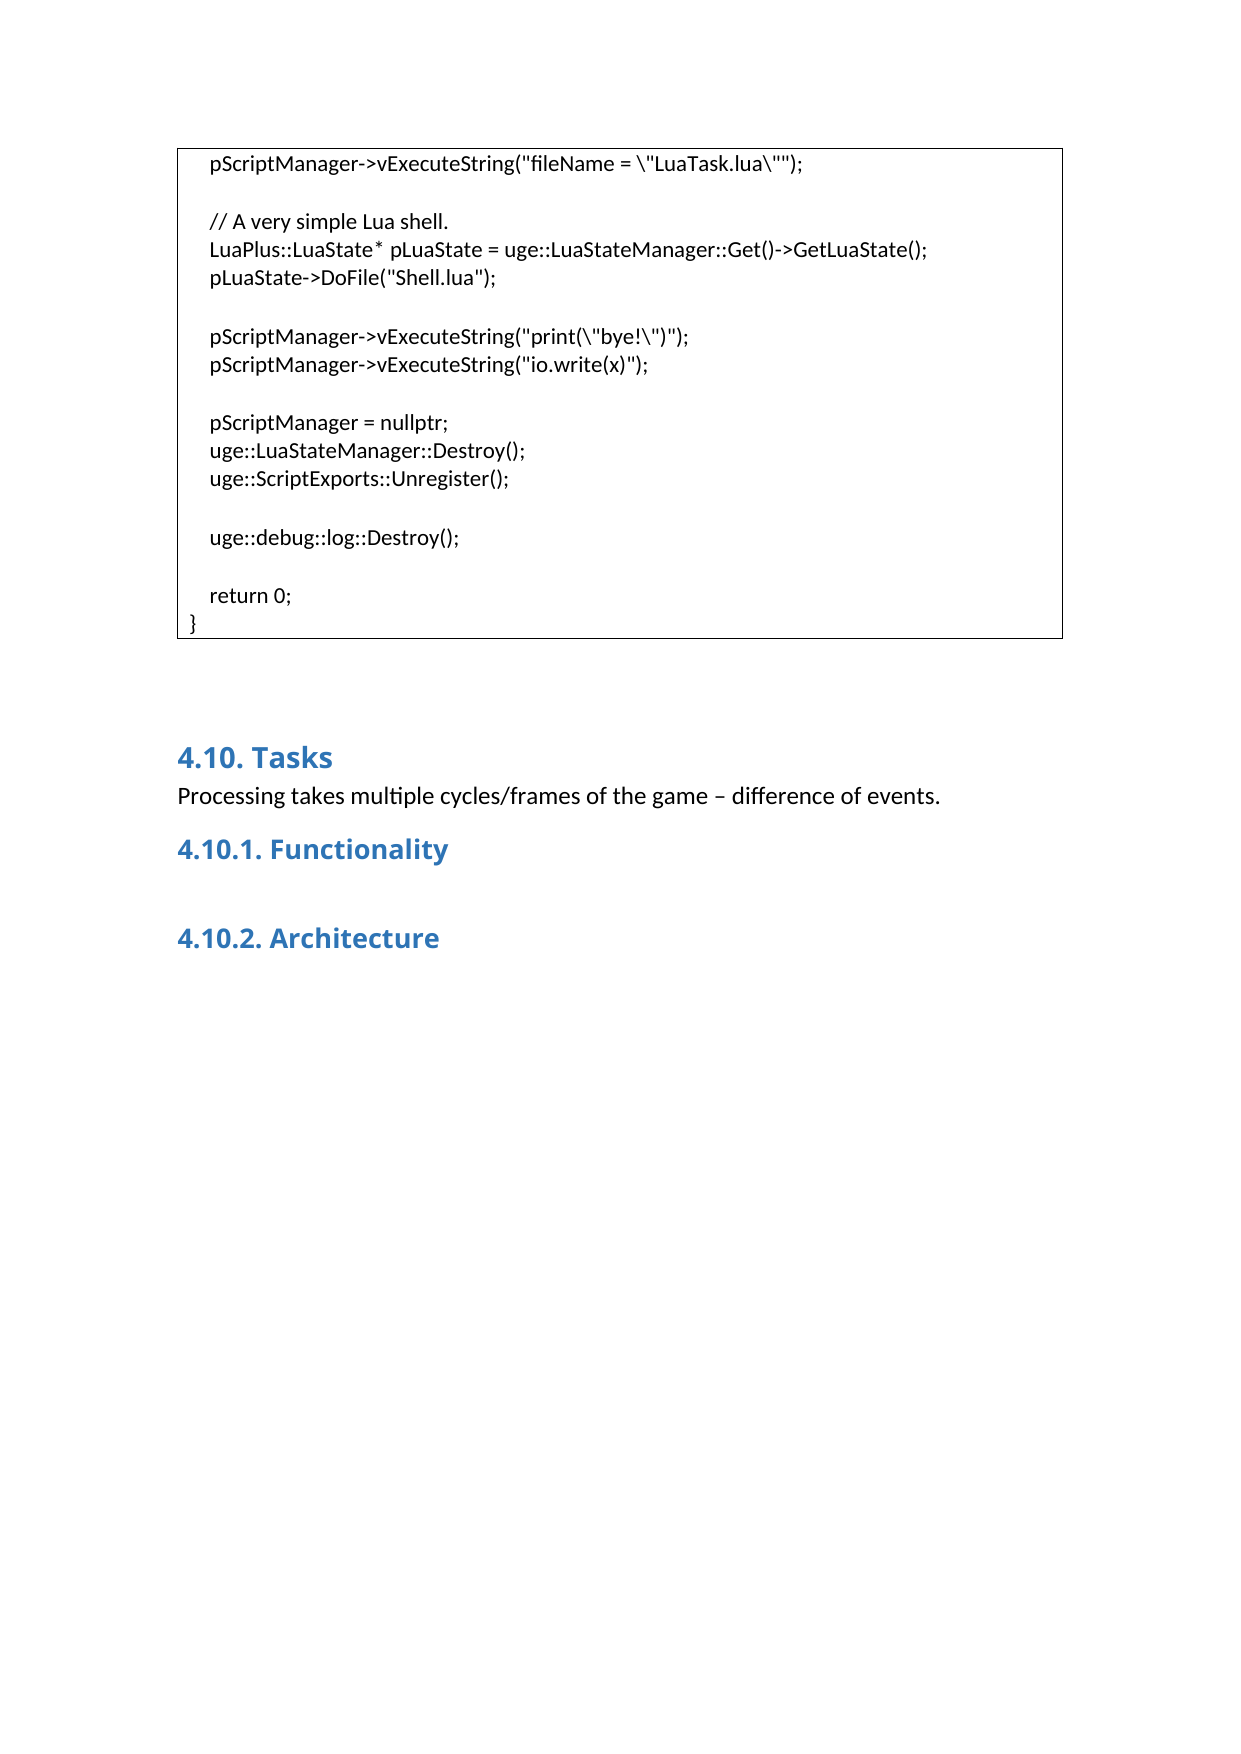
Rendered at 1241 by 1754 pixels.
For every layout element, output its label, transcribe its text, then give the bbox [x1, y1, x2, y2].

subtitle Tasks [177, 738, 1063, 777]
text Processing takes multiple cycles/frames of the game – difference of events. [177, 781, 1063, 811]
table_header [178, 149, 1062, 637]
subtitle Architecture [177, 919, 1063, 956]
subtitle Functionality [177, 830, 1063, 867]
